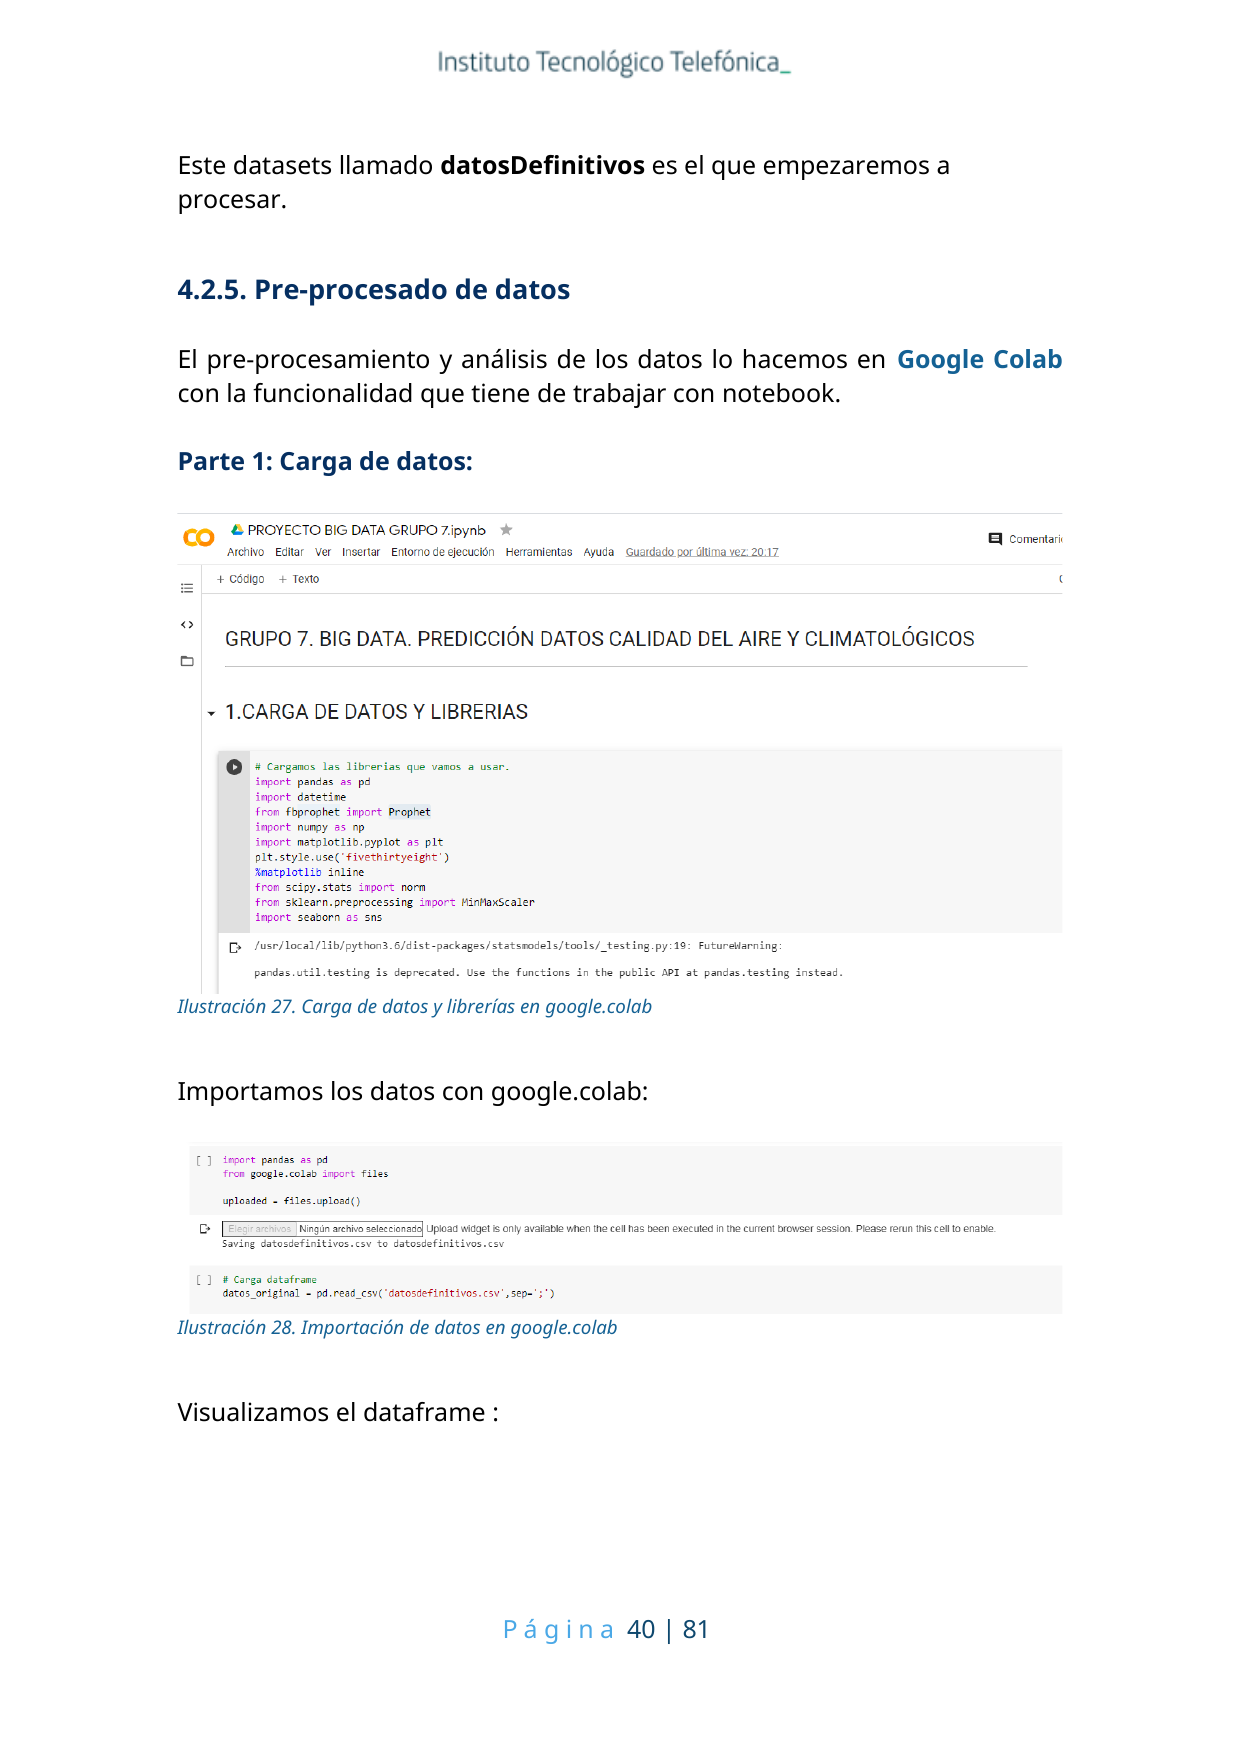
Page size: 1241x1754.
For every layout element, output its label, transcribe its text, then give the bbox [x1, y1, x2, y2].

text Importamos los datos con google.colab: [177, 1074, 1063, 1108]
picture [177, 512, 1063, 994]
text El pre-procesamiento y análisis de los datos lo hacemos en Google Colab con la funcionalidad que tiene de trabajar con notebook. [177, 342, 1063, 410]
subtitle 4.2.5. Pre-procesado de datos [177, 271, 1063, 308]
picture [433, 29, 807, 83]
picture [177, 1142, 1063, 1314]
text Este datasets llamado datosDefinitivos es el que empezaremos a procesar. [177, 148, 1063, 216]
text Parte 1: Carga de datos: [177, 444, 1063, 478]
text Visualizamos el dataframe : [177, 1394, 1063, 1428]
